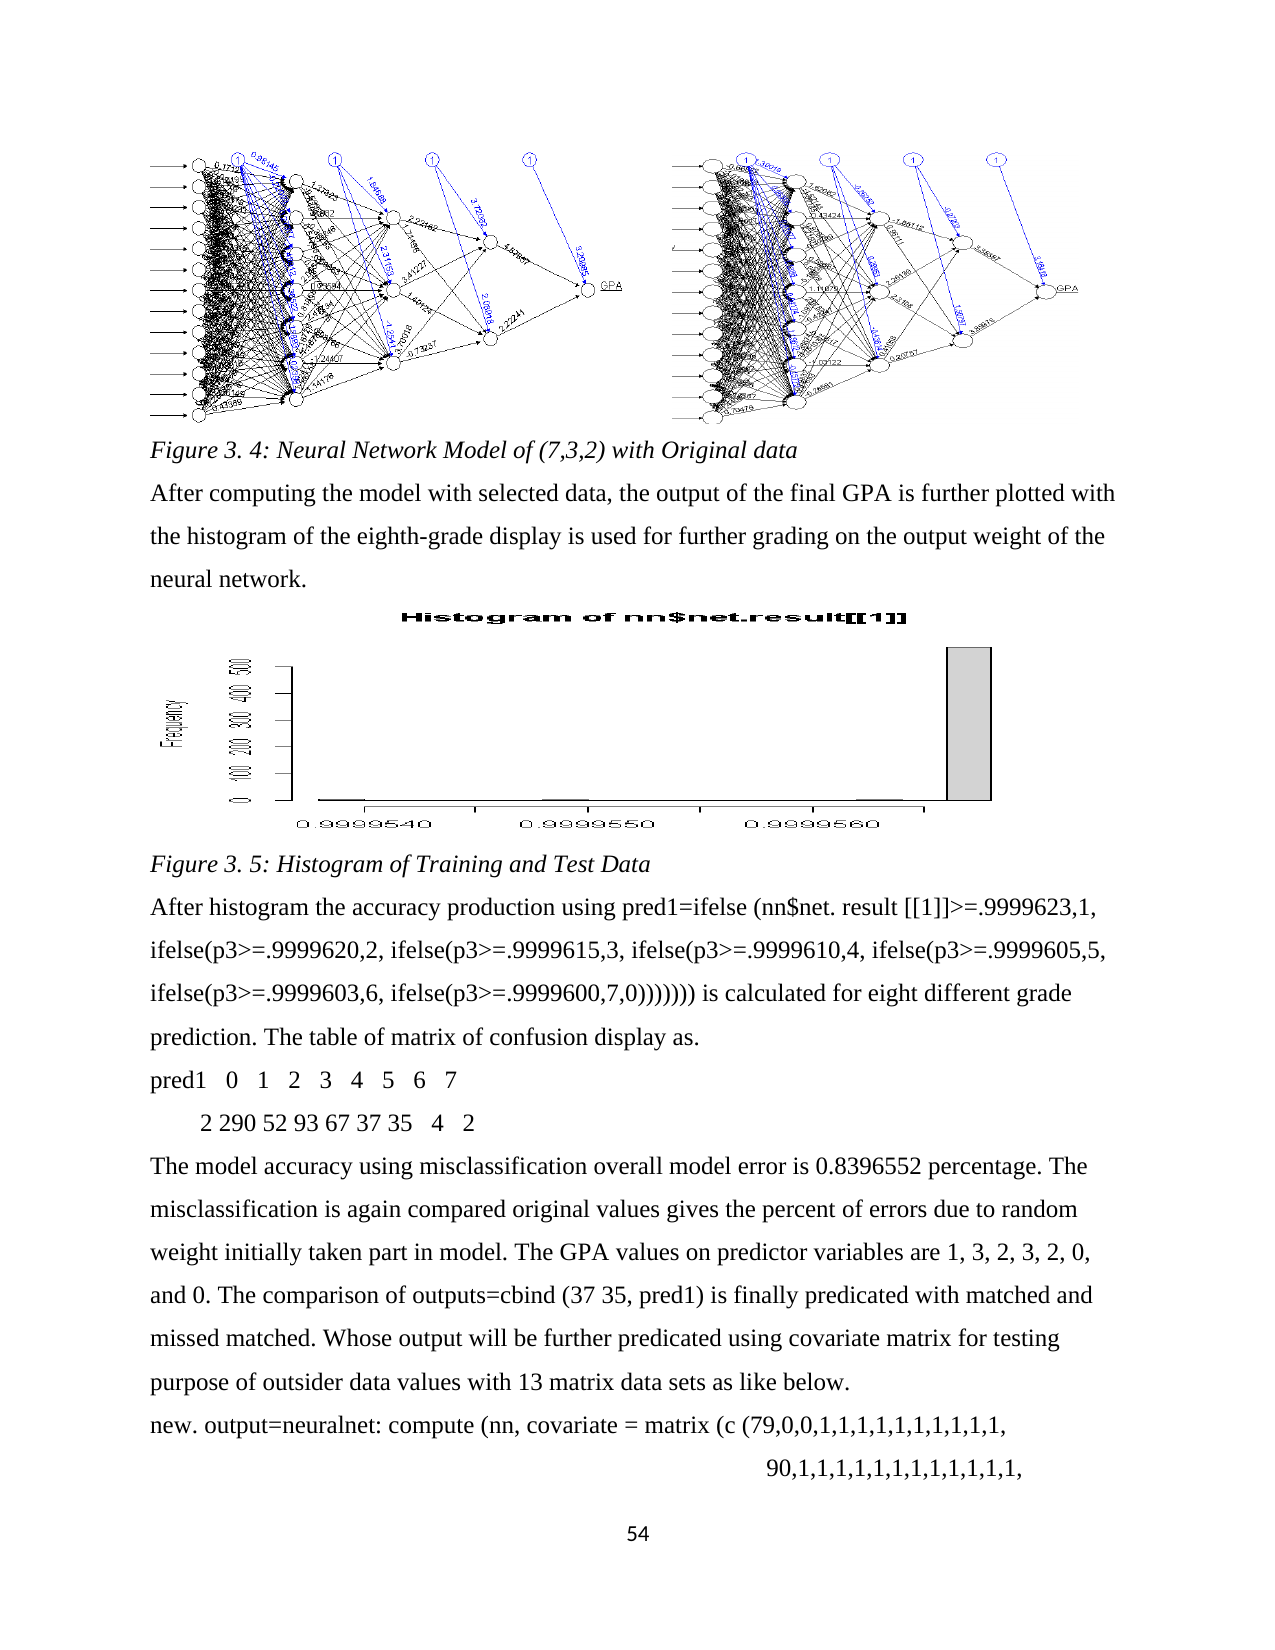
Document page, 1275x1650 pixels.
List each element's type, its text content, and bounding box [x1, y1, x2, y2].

text After computing the model with selected data, the output of the final GPA is further plotted with the histogram of the eighth-grade display is used for further grading on the output weight of the neural network. [150, 478, 1125, 593]
picture [150, 150, 622, 424]
text 90,1,1,1,1,1,1,1,1,1,1,1,1, [150, 1453, 1125, 1482]
text new. output=neuralnet: compute (nn, covariate = matrix (c (79,0,0,1,1,1,1,1,1,1,1,1,1, [150, 1410, 1125, 1438]
text Figure 3. 5: Histogram of Training and Test Data [150, 849, 1125, 878]
text 2 290 52 93 67 37 35 4 2 [150, 1108, 1125, 1137]
text ifelse(p3>=.9999603,6, ifelse(p3>=.9999600,7,0))))))) is calculated for eight different grade prediction. The table of matrix of confusion display as. [150, 978, 1125, 1050]
picture [672, 151, 1079, 424]
text After histogram the accuracy production using pred1=ifelse (nn$net. result [[1]]>=.9999623,1, ifelse(p3>=.9999620,2, ifelse(p3>=.9999615,3, ifelse(p3>=.9999610,4, ifelse(p3>=.9999605,5, [150, 892, 1125, 964]
picture [150, 607, 1007, 838]
text pred1 0 1 2 3 4 5 6 7 [150, 1065, 1125, 1093]
text Figure 3. 4: Neural Network Model of (7,3,2) with Original data [150, 435, 1125, 464]
text The model accuracy using misclassification overall model error is 0.8396552 percentage. The misclassification is again compared original values gives the percent of errors due to random weight initially taken part in model. The GPA values on predictor variables are 1, 3, 2, 3, 2, 0, and 0. The comparison of outputs=cbind (37 35, pred1) is finally predicated with matched and missed matched. Whose output will be further predicated using covariate matrix for testing purpose of outsider data values with 13 matrix data sets as like below. [150, 1151, 1125, 1395]
